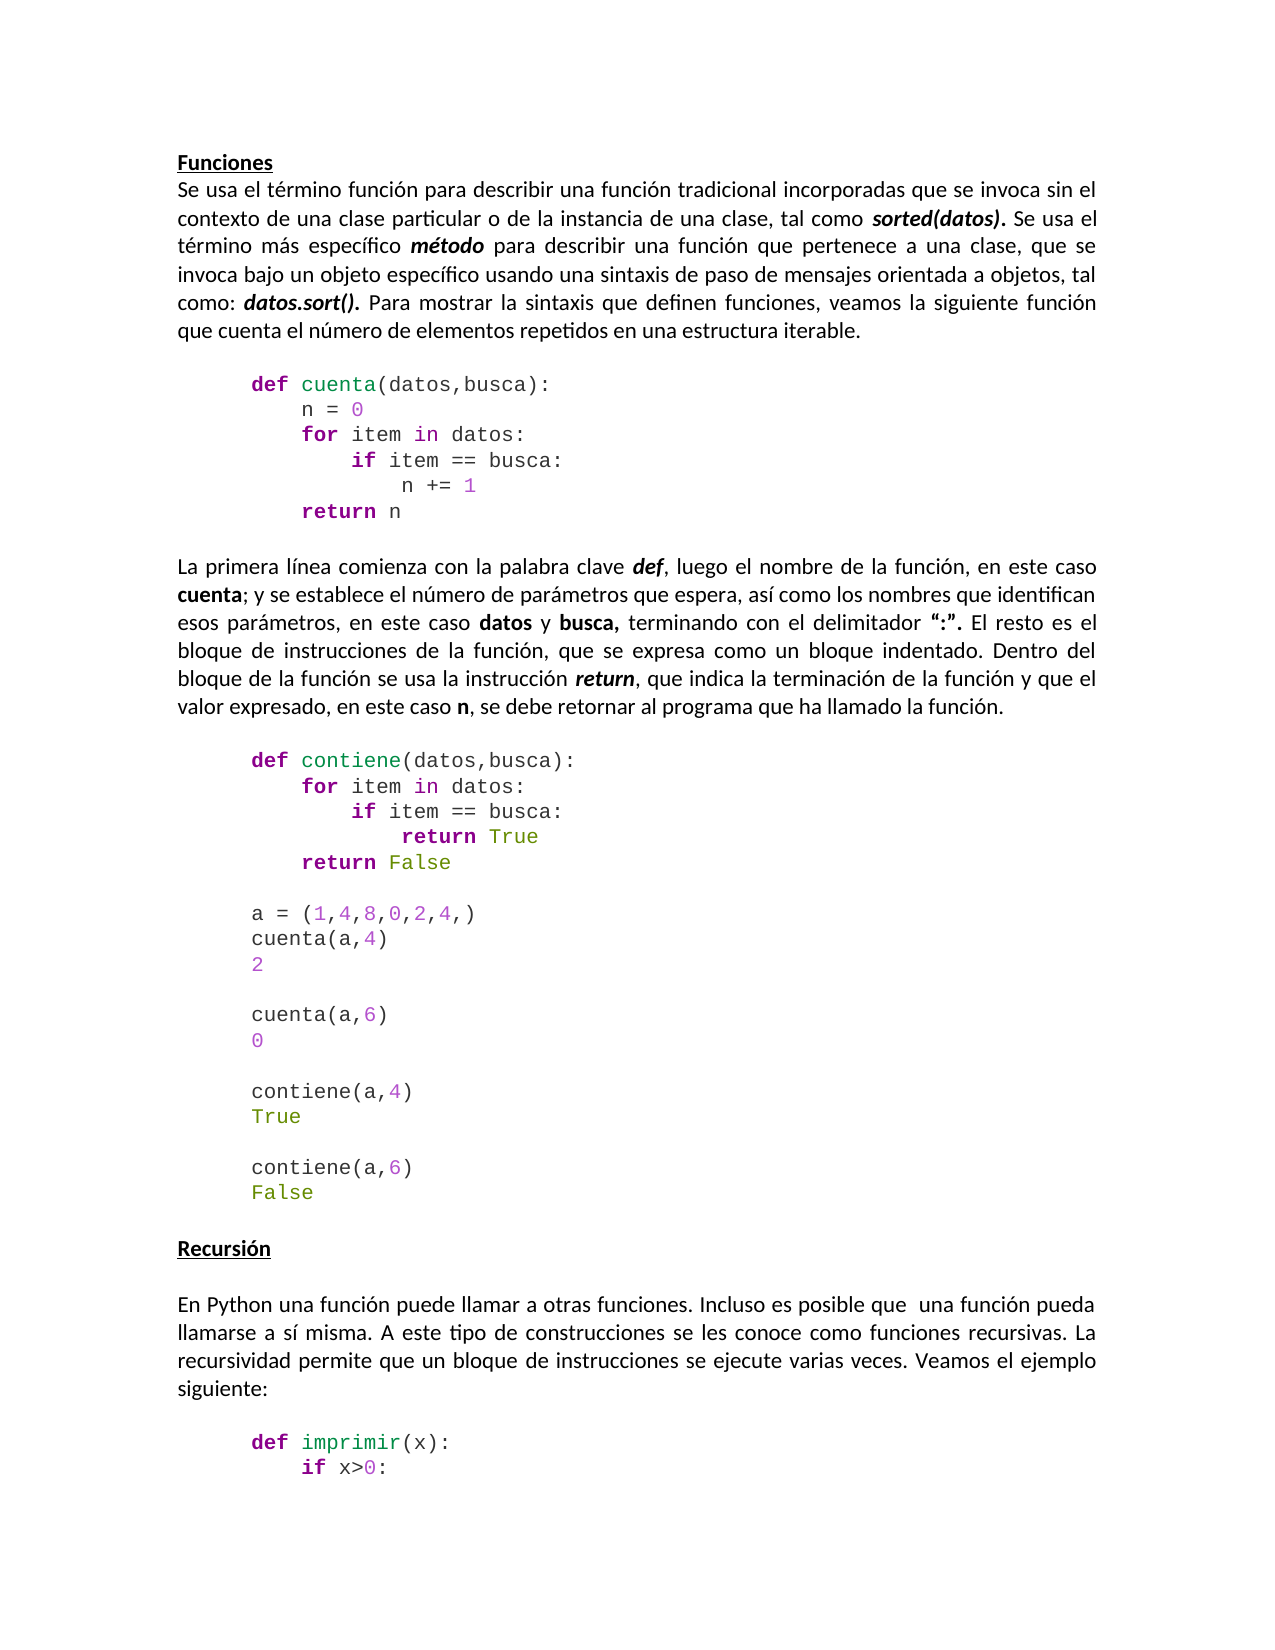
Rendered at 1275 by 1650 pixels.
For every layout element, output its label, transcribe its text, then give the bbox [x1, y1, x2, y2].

text return False [251, 850, 1098, 876]
text La primera línea comienza con la palabra clave def, luego el nombre de la función, en este caso cuenta; y se establece el número de parámetros que espera, así como los nombres que identifican esos parámetros, en este caso datos y busca, terminando con el delimitador “:”. El resto es el bloque de instrucciones de la función, que se expresa como un bloque indentado. Dentro del bloque de la función se usa la instrucción return, que indica la terminación de la función y que el valor expresado, en este caso n, se debe retornar al programa que ha llamado la función. [177, 552, 1098, 720]
text 0 [251, 1028, 1098, 1053]
text return True [251, 825, 1098, 850]
text def imprimir(x): [251, 1430, 1098, 1456]
text En Python una función puede llamar a otras funciones. Incluso es posible que una función pueda llamarse a sí misma. A este tipo de construcciones se les conoce como funciones recursivas. La recursividad permite que un bloque de instrucciones se ejecute varias veces. Veamos el ejemplo siguiente: [177, 1290, 1098, 1402]
text Se usa el término función para describir una función tradicional incorporadas que se invoca sin el contexto de una clase particular o de la instancia de una clase, tal como sorted(datos). Se usa el término más específico método para describir una función que pertenece a una clase, que se invoca bajo un objeto específico usando una sintaxis de paso de mensajes orientada a objetos, tal como: datos.sort(). Para mostrar la sintaxis que definen funciones, veamos la siguiente función que cuenta el número de elementos repetidos en una estructura iterable. [177, 176, 1098, 344]
text if x>0: [251, 1456, 1098, 1481]
text contiene(a,4) [251, 1079, 1098, 1104]
text return n [251, 499, 1098, 524]
text cuenta(a,6) [251, 1003, 1098, 1028]
text a = (1,4,8,0,2,4,) [251, 901, 1098, 926]
text def cuenta(datos,busca): [251, 372, 1098, 397]
text n = 0 [251, 397, 1098, 423]
text if item == busca: [251, 448, 1098, 473]
text def contiene(datos,busca): [251, 748, 1098, 774]
text contiene(a,6) [251, 1155, 1098, 1181]
text if item == busca: [251, 799, 1098, 825]
subtitle Funciones [177, 148, 1098, 176]
text n += 1 [251, 473, 1098, 499]
text for item in datos: [251, 423, 1098, 448]
text for item in datos: [251, 774, 1098, 799]
subtitle Recursión [177, 1234, 1098, 1262]
text True [251, 1104, 1098, 1130]
text False [251, 1181, 1098, 1206]
text 2 [251, 952, 1098, 977]
text cuenta(a,4) [251, 926, 1098, 952]
